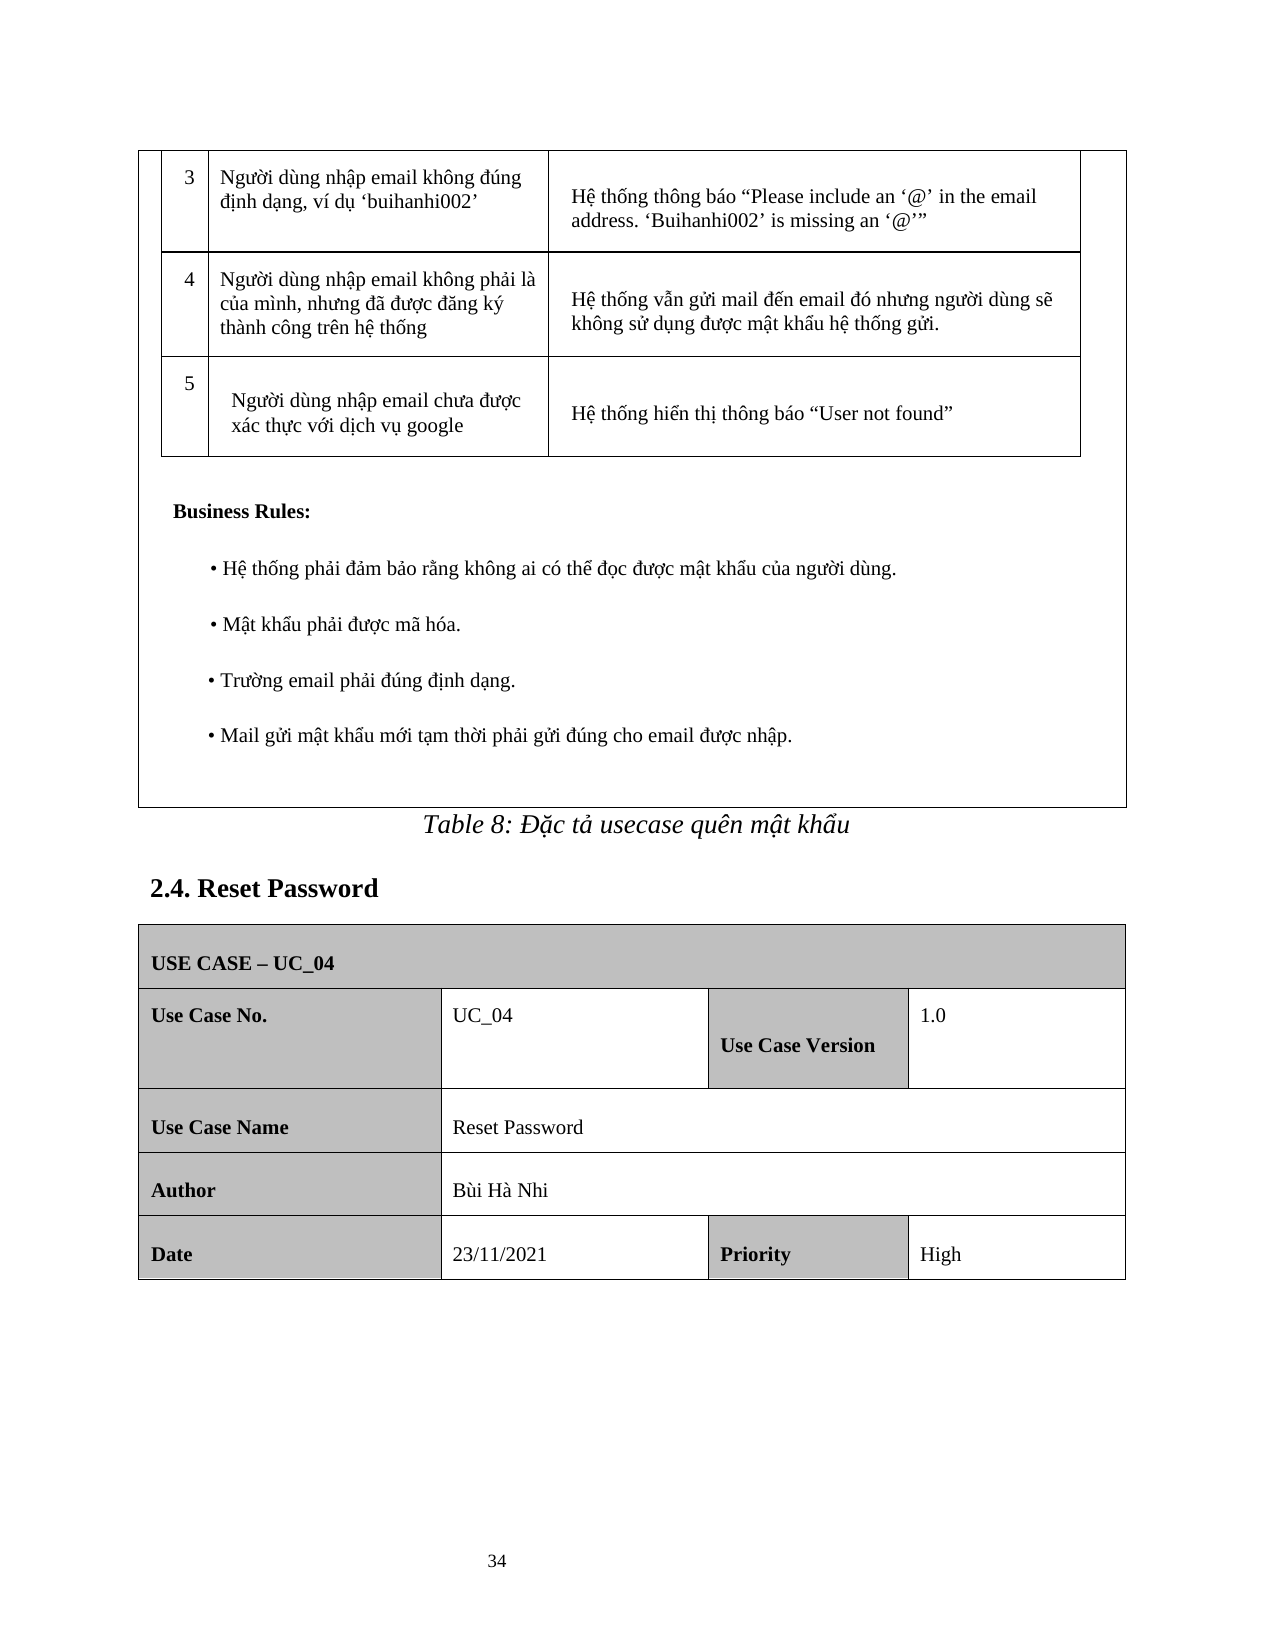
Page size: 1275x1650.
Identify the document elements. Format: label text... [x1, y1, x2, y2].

subtitle 2.4. Reset Password [150, 872, 1125, 903]
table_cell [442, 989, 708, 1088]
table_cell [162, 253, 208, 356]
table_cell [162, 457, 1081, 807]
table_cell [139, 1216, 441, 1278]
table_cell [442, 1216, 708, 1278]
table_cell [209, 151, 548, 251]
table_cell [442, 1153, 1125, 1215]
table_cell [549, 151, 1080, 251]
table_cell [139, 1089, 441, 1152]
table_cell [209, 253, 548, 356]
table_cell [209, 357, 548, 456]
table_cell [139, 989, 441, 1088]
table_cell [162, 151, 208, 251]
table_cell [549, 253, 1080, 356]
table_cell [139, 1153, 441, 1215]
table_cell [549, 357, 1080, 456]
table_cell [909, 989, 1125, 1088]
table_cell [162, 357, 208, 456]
text Table 8: Đặc tả usecase quên mật khẩu [150, 808, 1125, 839]
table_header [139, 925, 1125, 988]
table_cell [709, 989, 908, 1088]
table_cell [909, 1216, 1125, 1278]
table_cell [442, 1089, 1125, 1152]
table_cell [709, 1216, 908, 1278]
